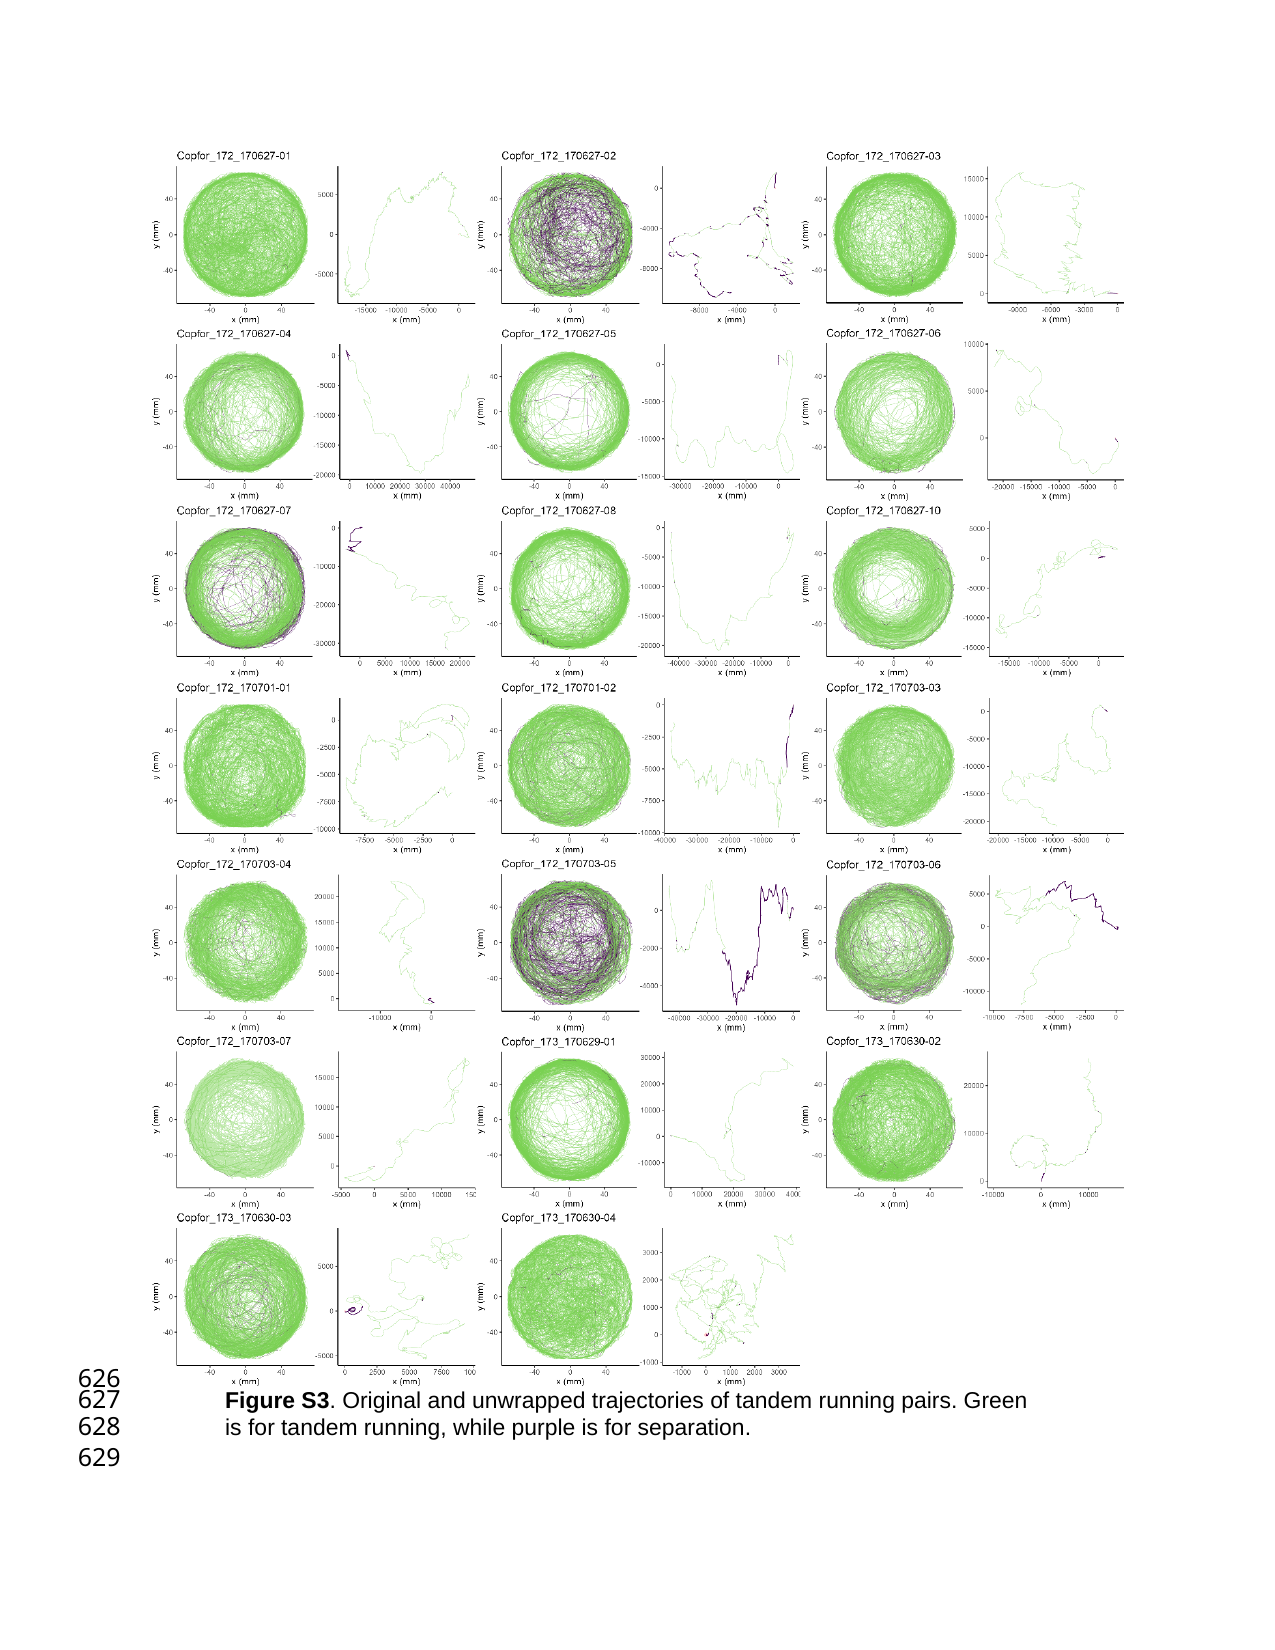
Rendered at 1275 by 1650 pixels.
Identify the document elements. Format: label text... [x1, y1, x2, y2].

text Figure S3. Original and unwrapped trajectories of tandem running pairs. Green is for tandem running, while purple is for separation. [225, 1388, 1050, 1440]
picture [151, 150, 1124, 1388]
